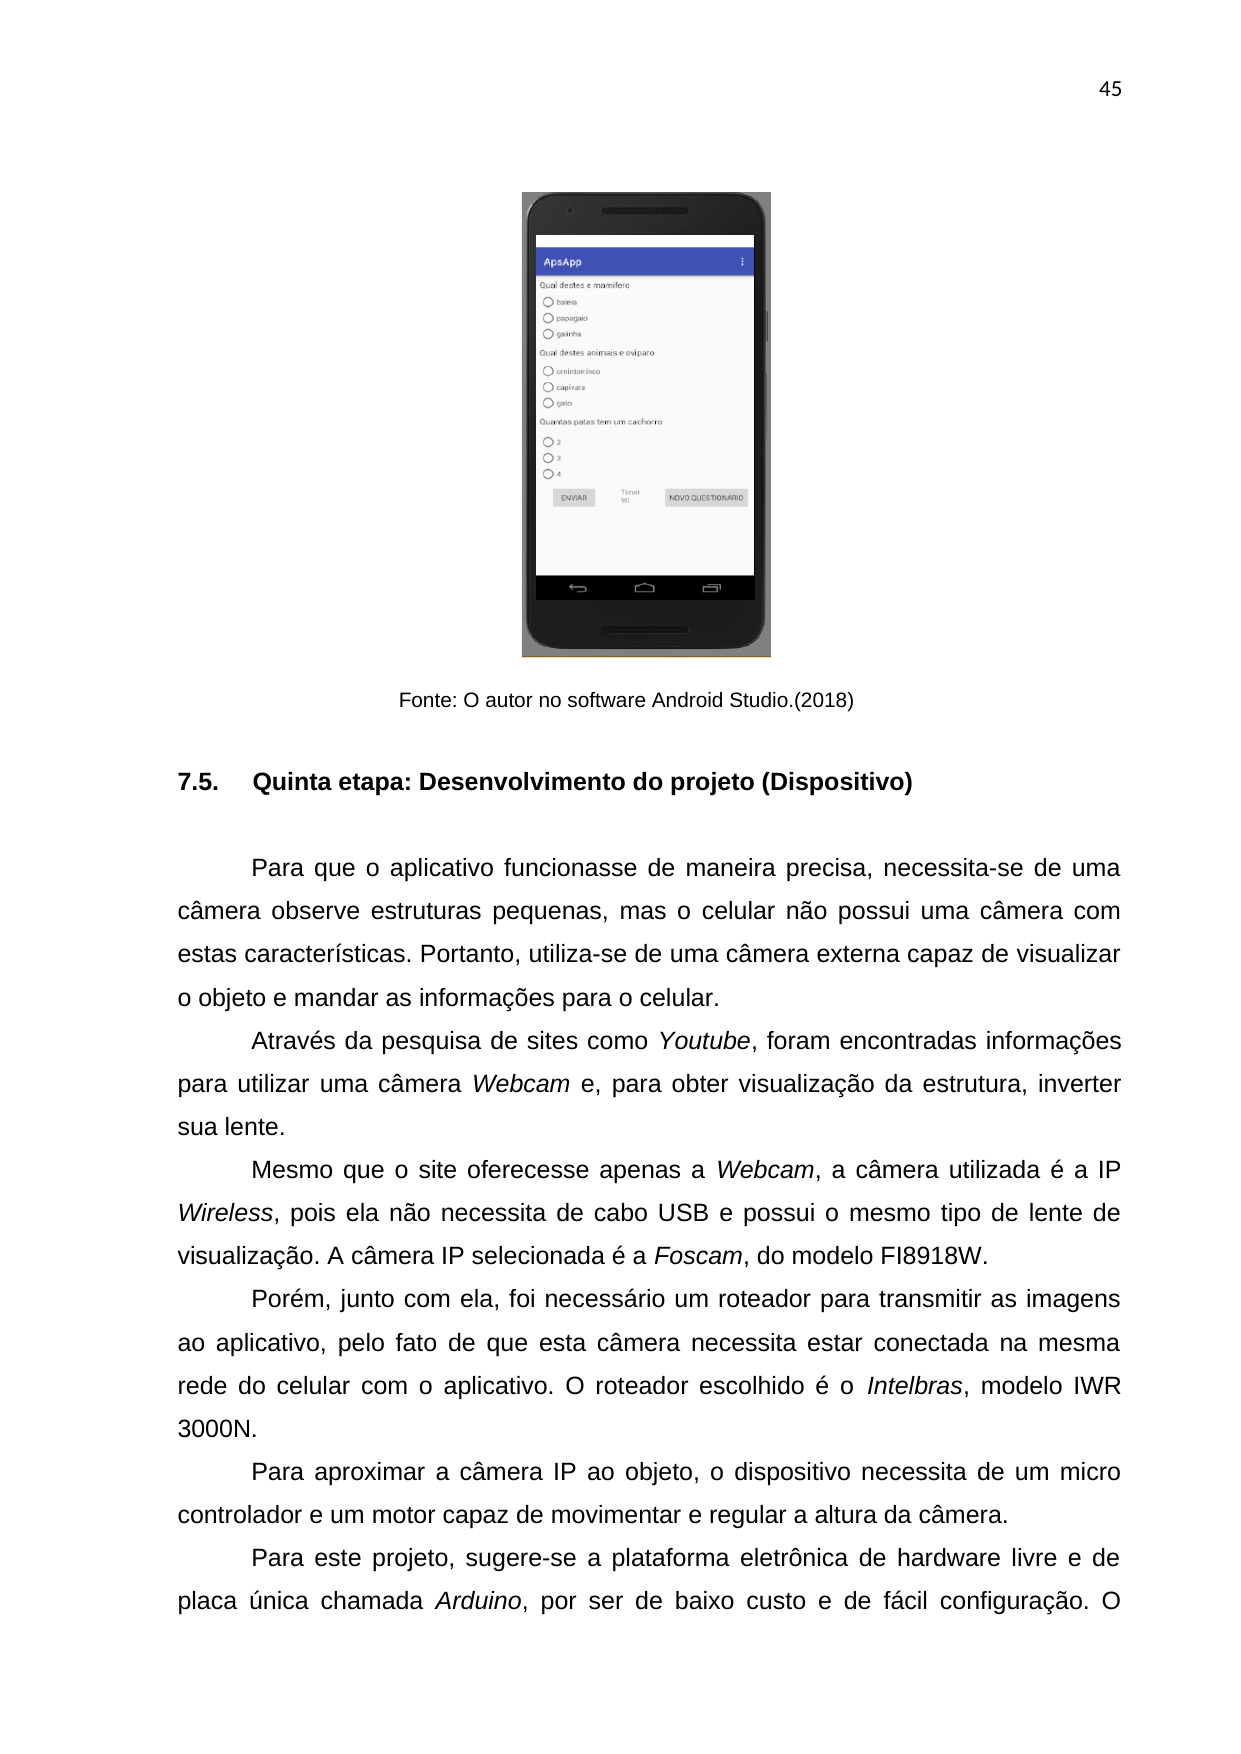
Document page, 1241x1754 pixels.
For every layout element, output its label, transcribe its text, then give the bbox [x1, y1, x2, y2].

text Para aproximar a câmera IP ao objeto, o dispositivo necessita de um micro controlador e um motor capaz de movimentar e regular a altura da câmera. [177, 1457, 1122, 1529]
text Para que o aplicativo funcionasse de maneira precisa, necessita-se de uma câmera observe estruturas pequenas, mas o celular não possui uma câmera com estas características. Portanto, utiliza-se de uma câmera externa capaz de visualizar o objeto e mandar as informações para o celular. [177, 853, 1122, 1011]
text Através da pesquisa de sites como Youtube, foram encontradas informações para utilizar uma câmera Webcam e, para obter visualização da estrutura, inverter sua lente. [177, 1026, 1122, 1141]
picture [521, 192, 771, 658]
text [177, 1543, 1122, 1615]
text Mesmo que o site oferecesse apenas a Webcam, a câmera utilizada é a IP Wireless, pois ela não necessita de cabo USB e possui o mesmo tipo de lente de visualização. A câmera IP selecionada é a Foscam, do modelo FI8918W. [177, 1155, 1122, 1270]
text Fonte: O autor no software Android Studio.(2018) [325, 688, 1122, 712]
list Quinta etapa: Desenvolvimento do projeto (Dispositivo) [177, 767, 1122, 796]
text Porém, junto com ela, foi necessário um roteador para transmitir as imagens ao aplicativo, pelo fato de que esta câmera necessita estar conectada na mesma rede do celular com o aplicativo. O roteador escolhido é o Intelbras, modelo IWR 3000N. [177, 1284, 1122, 1442]
